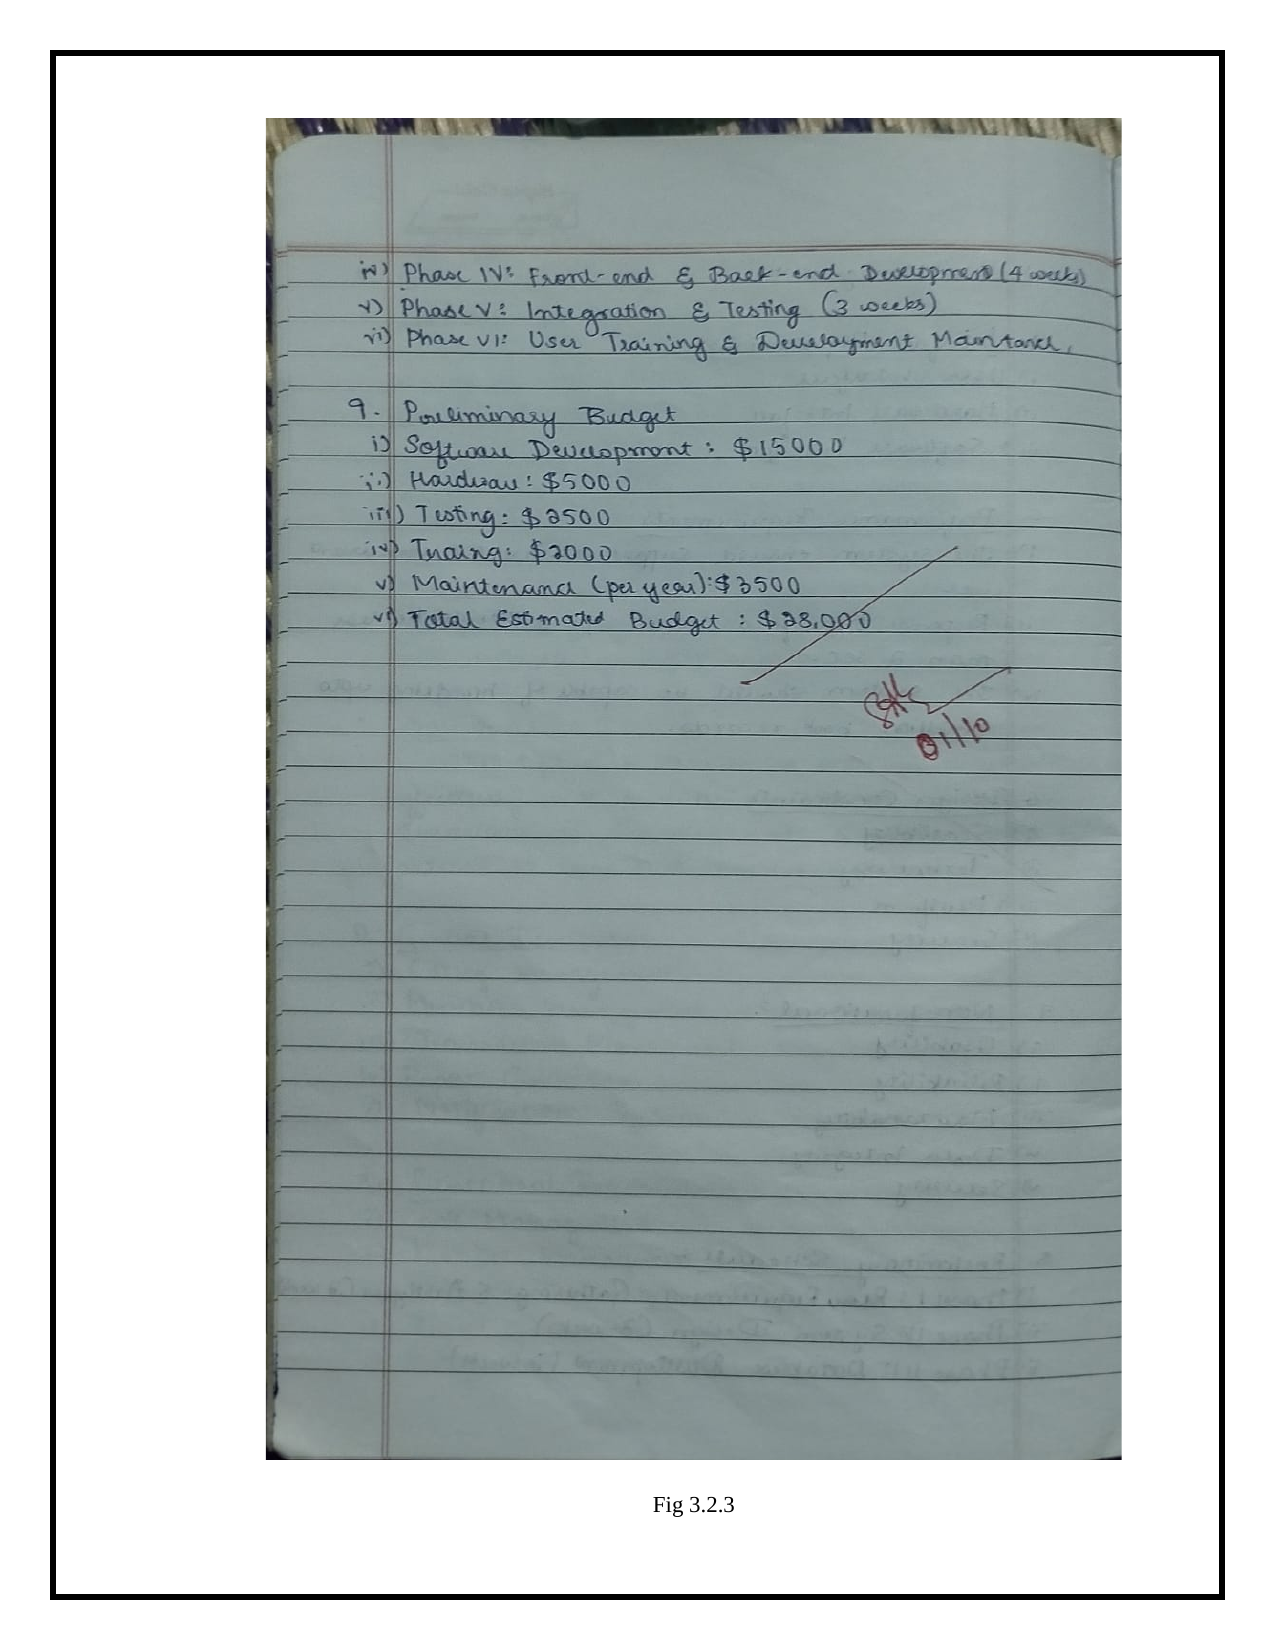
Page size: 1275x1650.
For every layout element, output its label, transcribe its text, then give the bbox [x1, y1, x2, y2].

picture [265, 118, 1122, 1460]
list Fig 3.2.3 [262, 1491, 1125, 1517]
